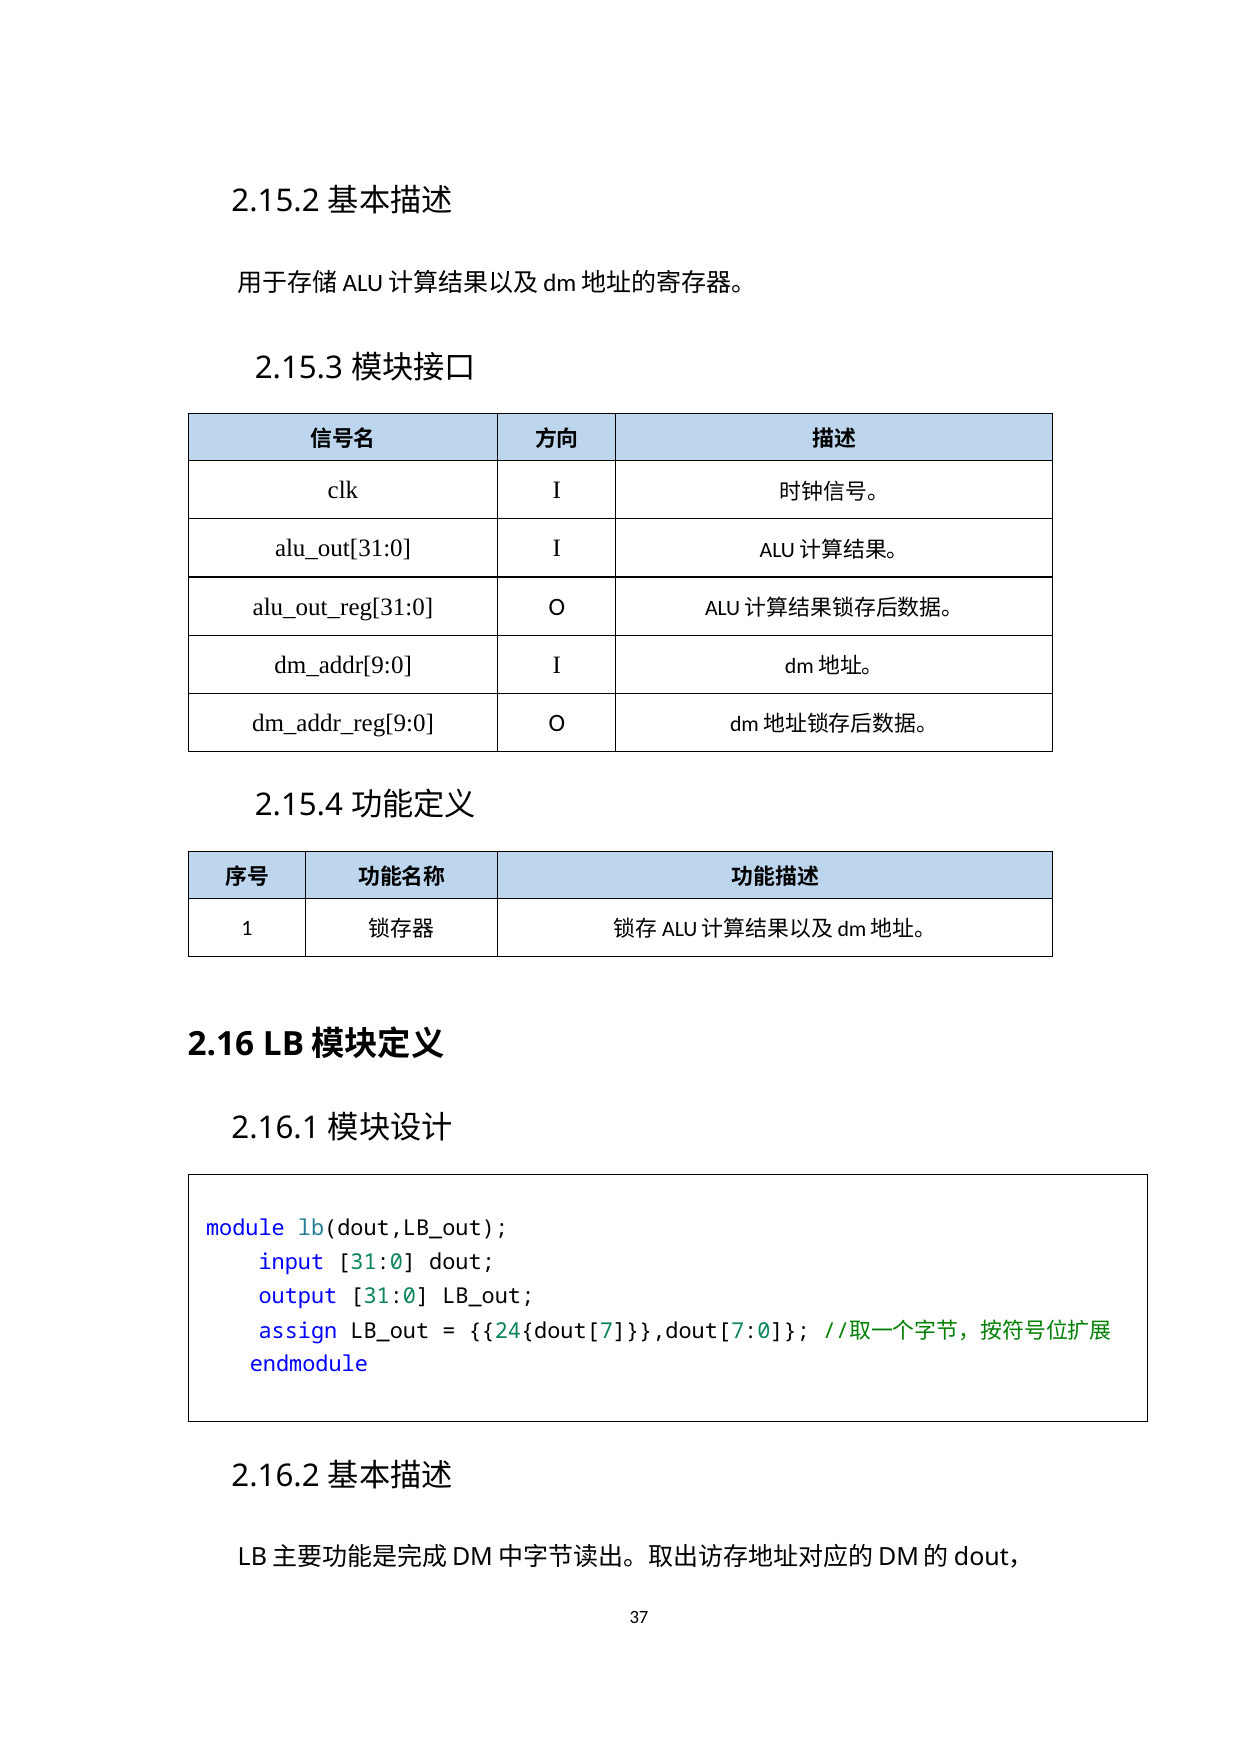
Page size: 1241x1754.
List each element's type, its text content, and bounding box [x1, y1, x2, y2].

table_cell dm_addr_reg[9:0] [189, 694, 497, 751]
text 用于存储ALU计算结果以及dm地址的寄存器。 [187, 246, 1053, 314]
table_header 描述 [616, 414, 1052, 460]
table_cell O [498, 694, 615, 751]
table_cell I [498, 461, 615, 518]
table_cell clk [189, 461, 497, 518]
table_header 功能描述 [498, 852, 1052, 898]
subtitle 2.15.3 模块接口 [187, 331, 1053, 398]
table_header module lb(dout,LB_out); input [31:0] dout; output [31:0] LB_out; assign LB_out = {{24{dout[7]}},dout[7:0]}; //取一个字节，按符号位扩展 endmodule [189, 1175, 1147, 1421]
table_cell 锁存ALU计算结果以及dm地址。 [498, 899, 1052, 956]
table_header 序号 [189, 852, 305, 898]
table_cell ALU计算结果锁存后数据。 [616, 578, 1052, 634]
table_cell I [498, 636, 615, 693]
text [187, 1521, 1053, 1589]
table_cell 锁存器 [306, 899, 497, 956]
table_cell dm_addr[9:0] [189, 636, 497, 693]
table_header 功能名称 [306, 852, 497, 898]
table_cell 1 [189, 899, 305, 956]
table_cell dm地址锁存后数据。 [616, 694, 1052, 751]
table_cell ALU计算结果。 [616, 519, 1052, 576]
table_cell alu_out_reg[31:0] [189, 578, 497, 634]
subtitle 2.15.2 基本描述 [187, 164, 1053, 232]
table_cell dm地址。 [616, 636, 1052, 693]
table_cell O [498, 578, 615, 634]
subtitle 2.16.2 基本描述 [187, 1438, 1053, 1506]
subtitle 2.15.4 功能定义 [187, 768, 1053, 836]
table_cell alu_out[31:0] [189, 519, 497, 576]
table_cell 时钟信号。 [616, 461, 1052, 518]
table_cell I [498, 519, 615, 576]
subtitle 2.16.1 模块设计 [187, 1091, 1053, 1159]
table_header 方向 [498, 414, 615, 460]
subtitle 2.16 LB模块定义 [187, 1007, 1053, 1075]
table_header 信号名 [189, 414, 497, 460]
